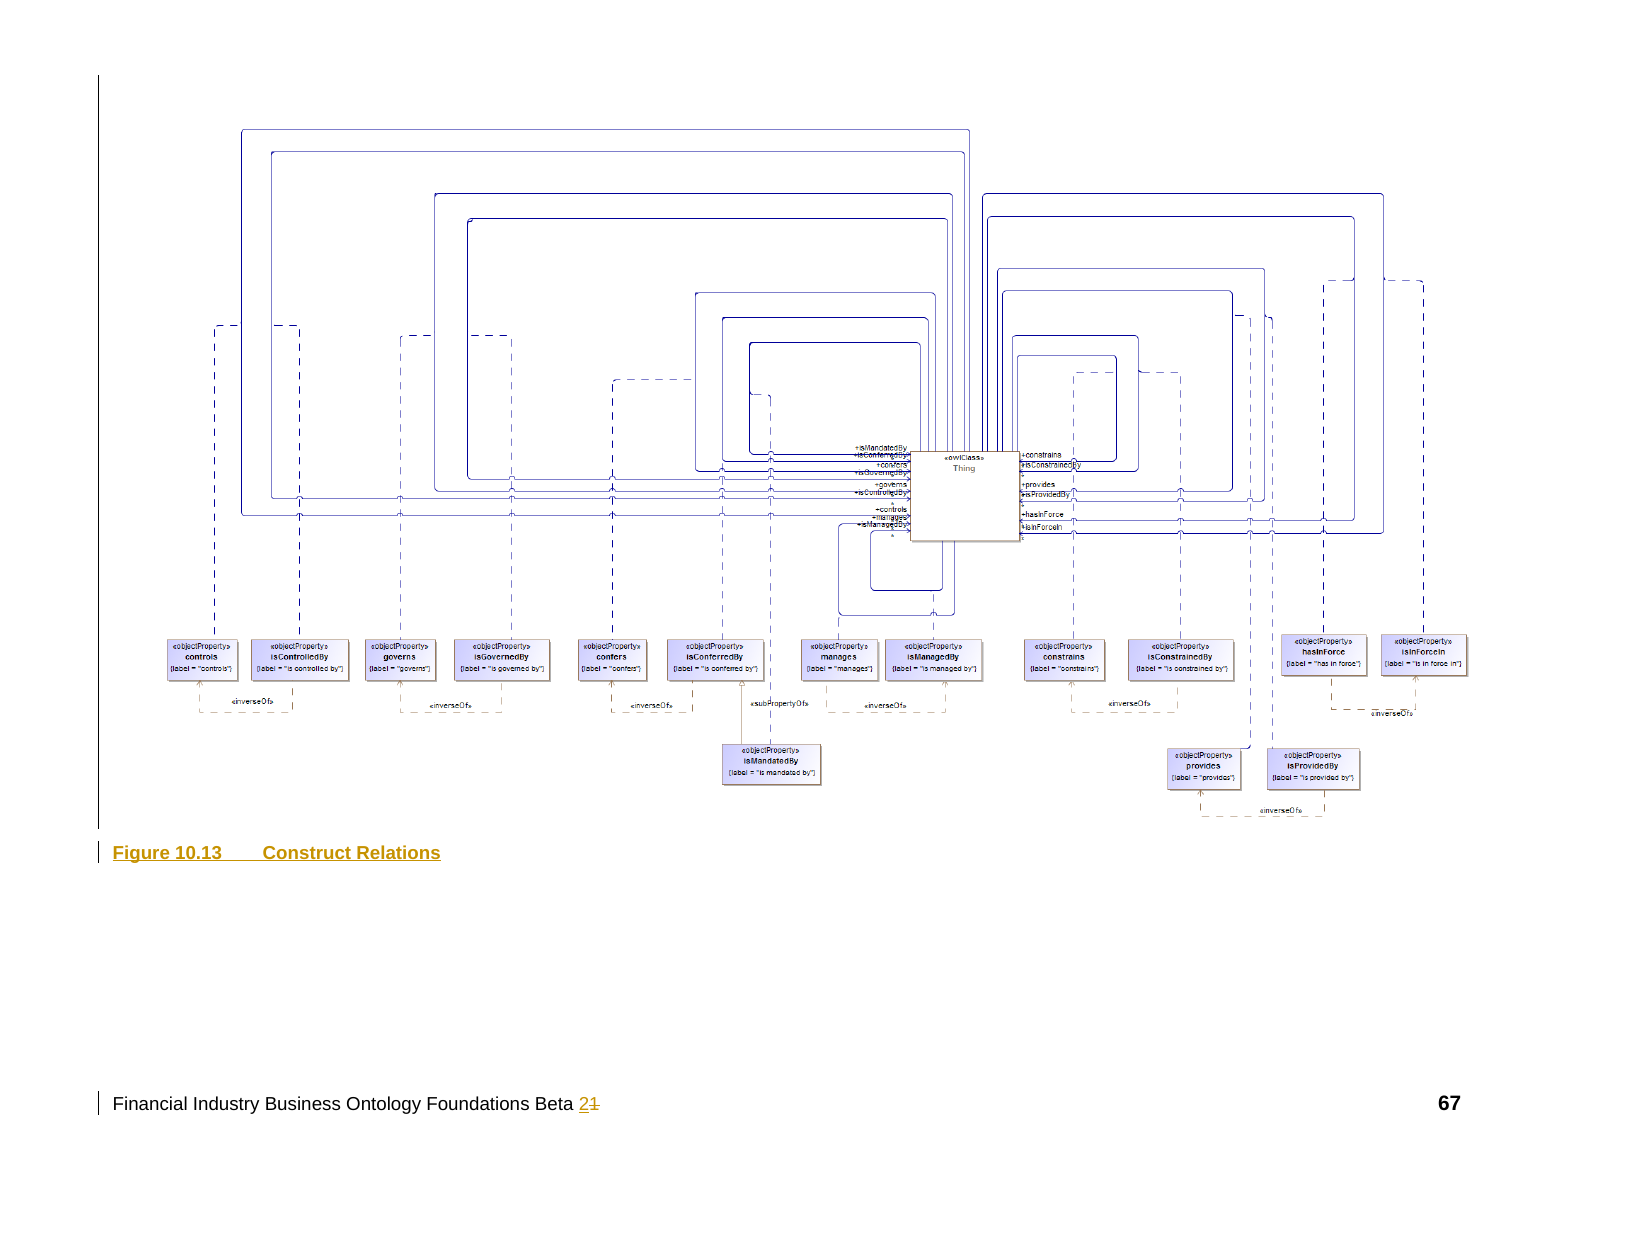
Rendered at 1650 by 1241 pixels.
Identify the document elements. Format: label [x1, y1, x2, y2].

picture [112, 75, 1478, 829]
